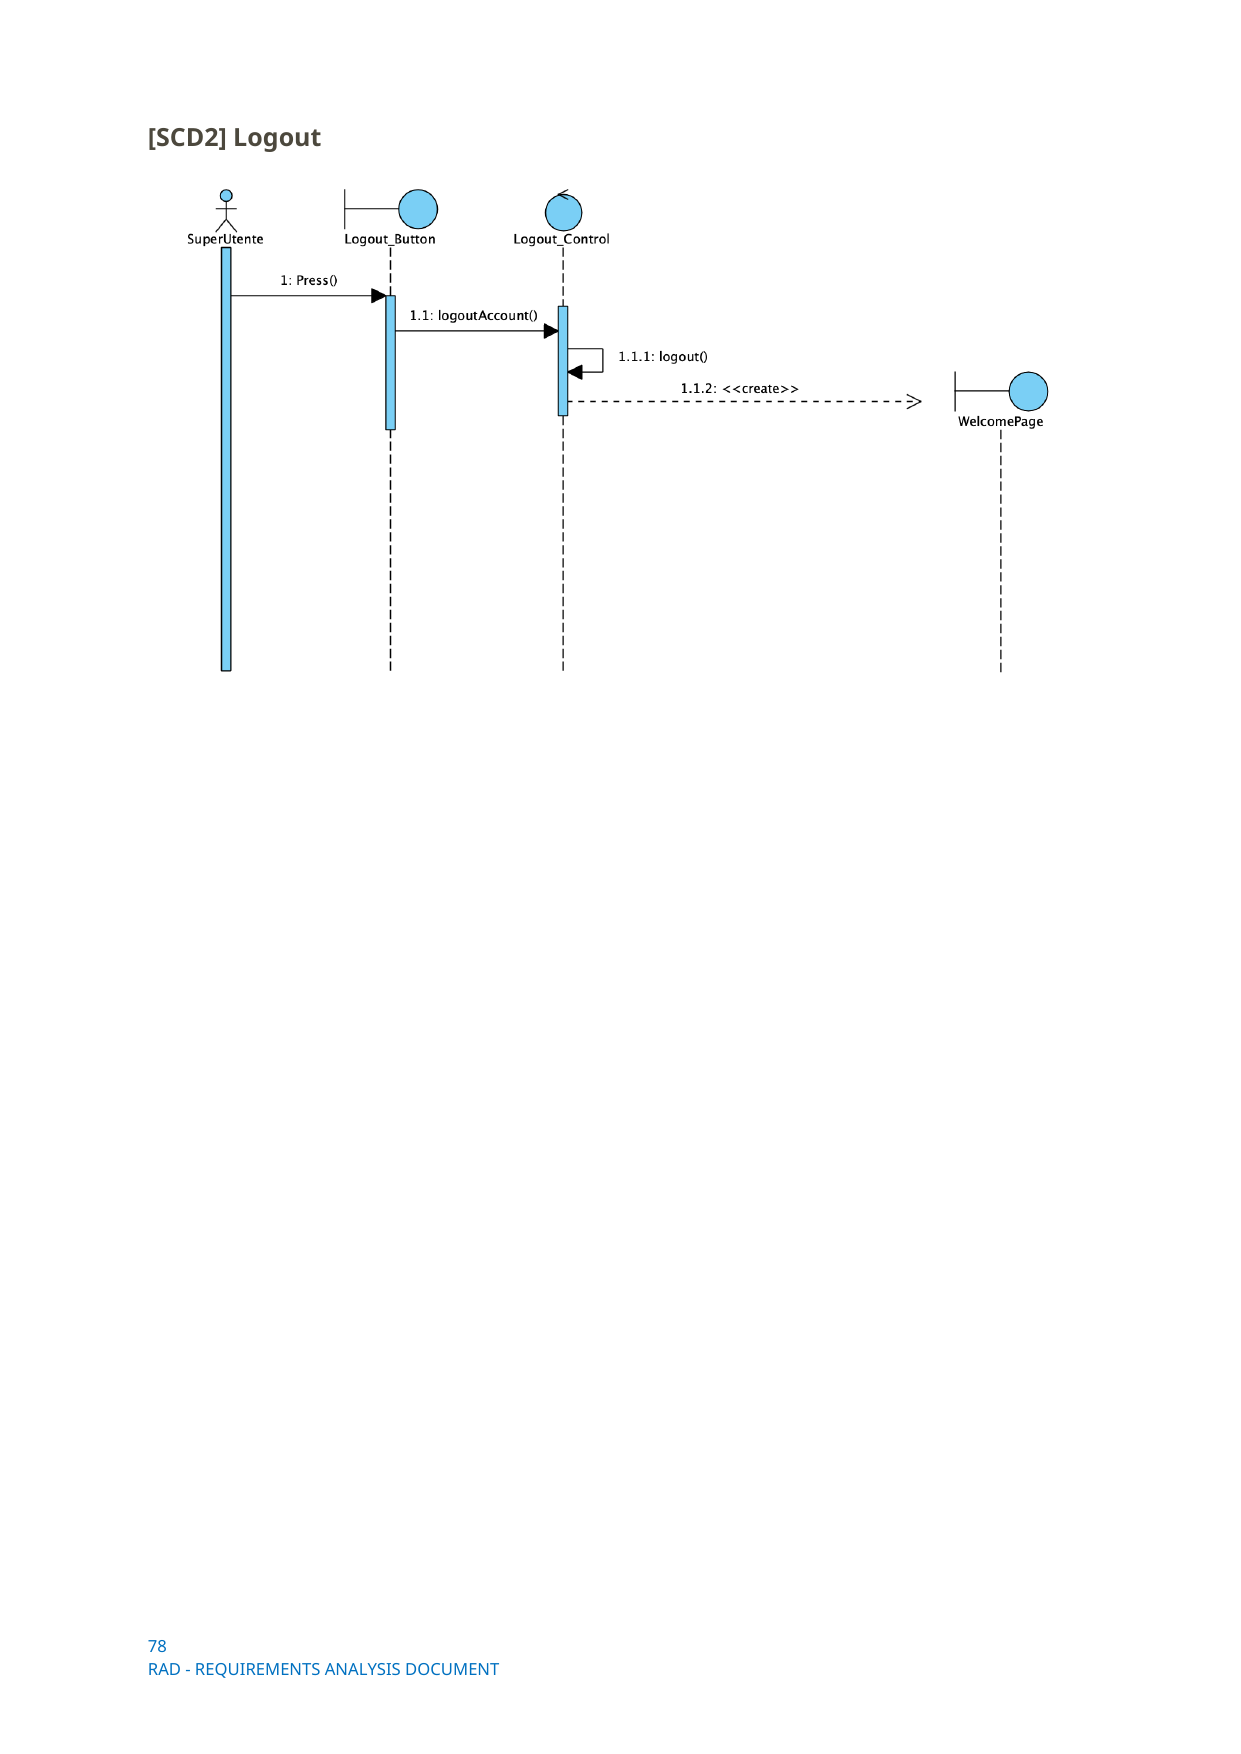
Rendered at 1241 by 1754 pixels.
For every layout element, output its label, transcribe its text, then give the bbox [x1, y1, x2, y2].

subtitle [SCD2] Logout [148, 119, 1092, 154]
picture [147, 162, 1093, 708]
